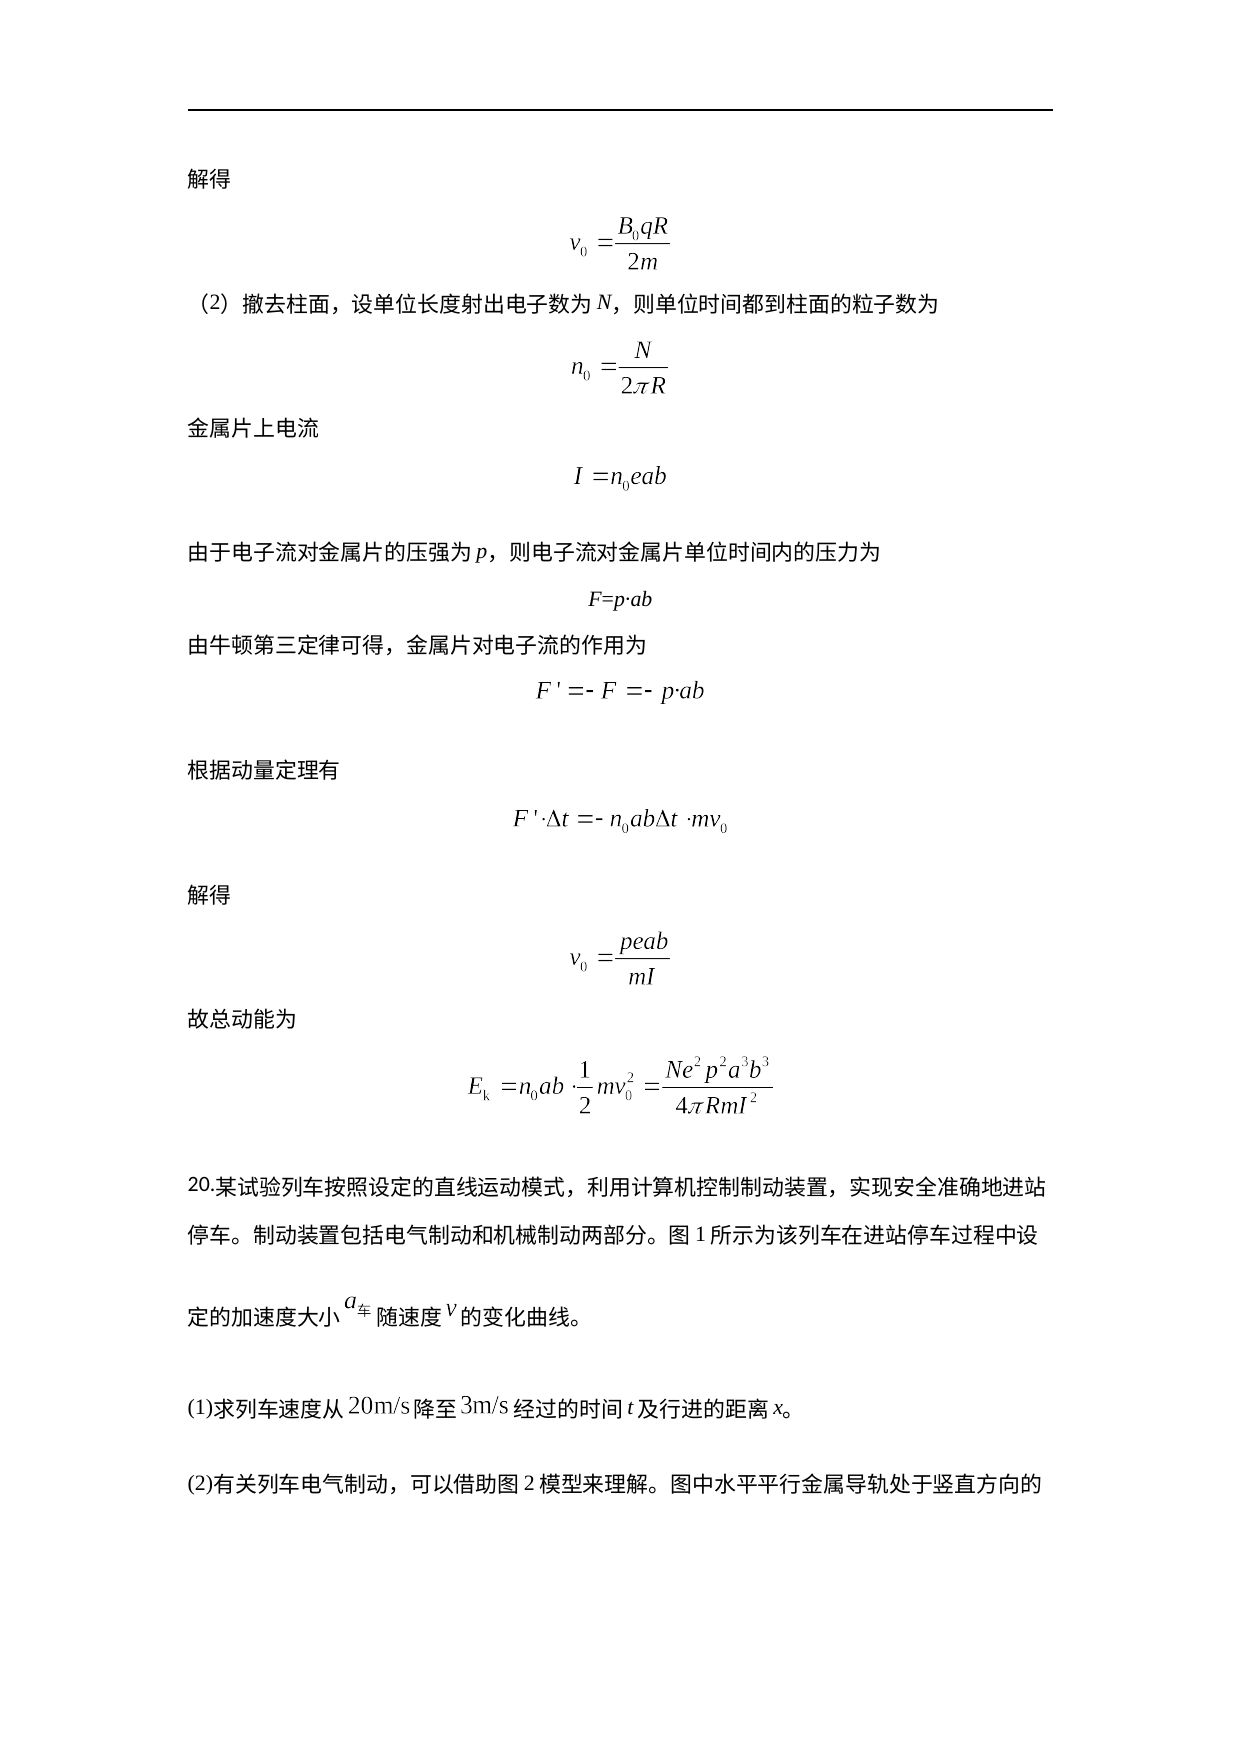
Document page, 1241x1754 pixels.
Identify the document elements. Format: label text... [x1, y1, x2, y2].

text 由于电子流对金属片的压强为p，则电子流对金属片单位时间内的压力为 [187, 535, 1053, 567]
text 故总动能为 [187, 1002, 1053, 1034]
text 解得 [187, 162, 1053, 194]
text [187, 1467, 1053, 1499]
text (1)求列车速度从降至经过的时间t及行进的距离x。 [187, 1375, 1053, 1440]
text F=p·ab [187, 583, 1053, 616]
text 20.某试验列车按照设定的直线运动模式，利用计算机控制制动装置，实现安全准确地进站停车。制动装置包括电气制动和机械制动两部分。图1所示为该列车在进站停车过程中设定的加速度大小随速度的变化曲线。 [187, 1169, 1053, 1348]
text 金属片上电流 [187, 411, 1053, 443]
text 解得 [187, 877, 1053, 910]
text （2）撤去柱面，设单位长度射出电子数为N，则单位时间都到柱面的粒子数为 [187, 286, 1053, 319]
text 由牛顿第三定律可得，金属片对电子流的作用为 [187, 628, 1053, 660]
text 根据动量定理有 [187, 753, 1053, 786]
